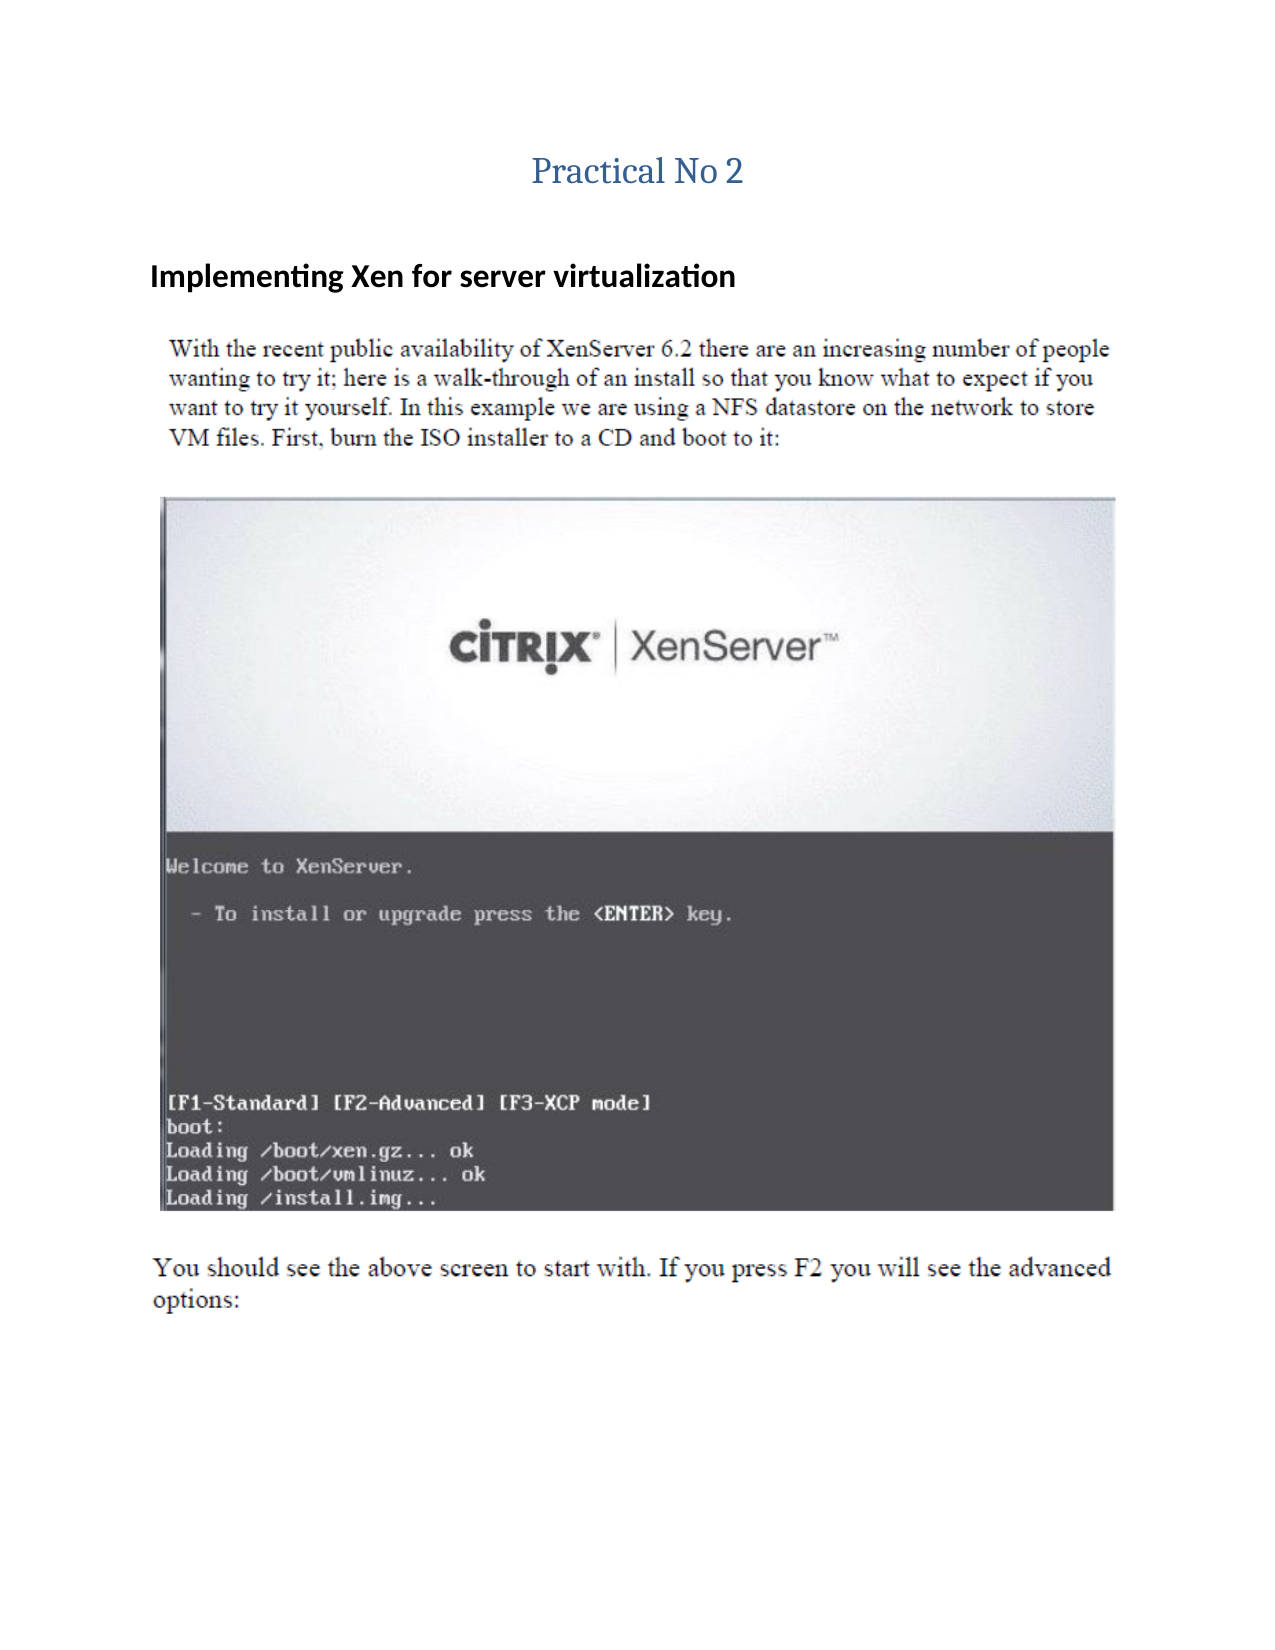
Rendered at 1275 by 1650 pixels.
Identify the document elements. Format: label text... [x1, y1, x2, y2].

picture [150, 488, 1125, 1224]
picture [150, 1248, 1125, 1320]
picture [150, 323, 1125, 464]
subtitle Practical No 2 [150, 150, 1125, 193]
text Implementing Xen for server virtualization [150, 255, 1125, 296]
